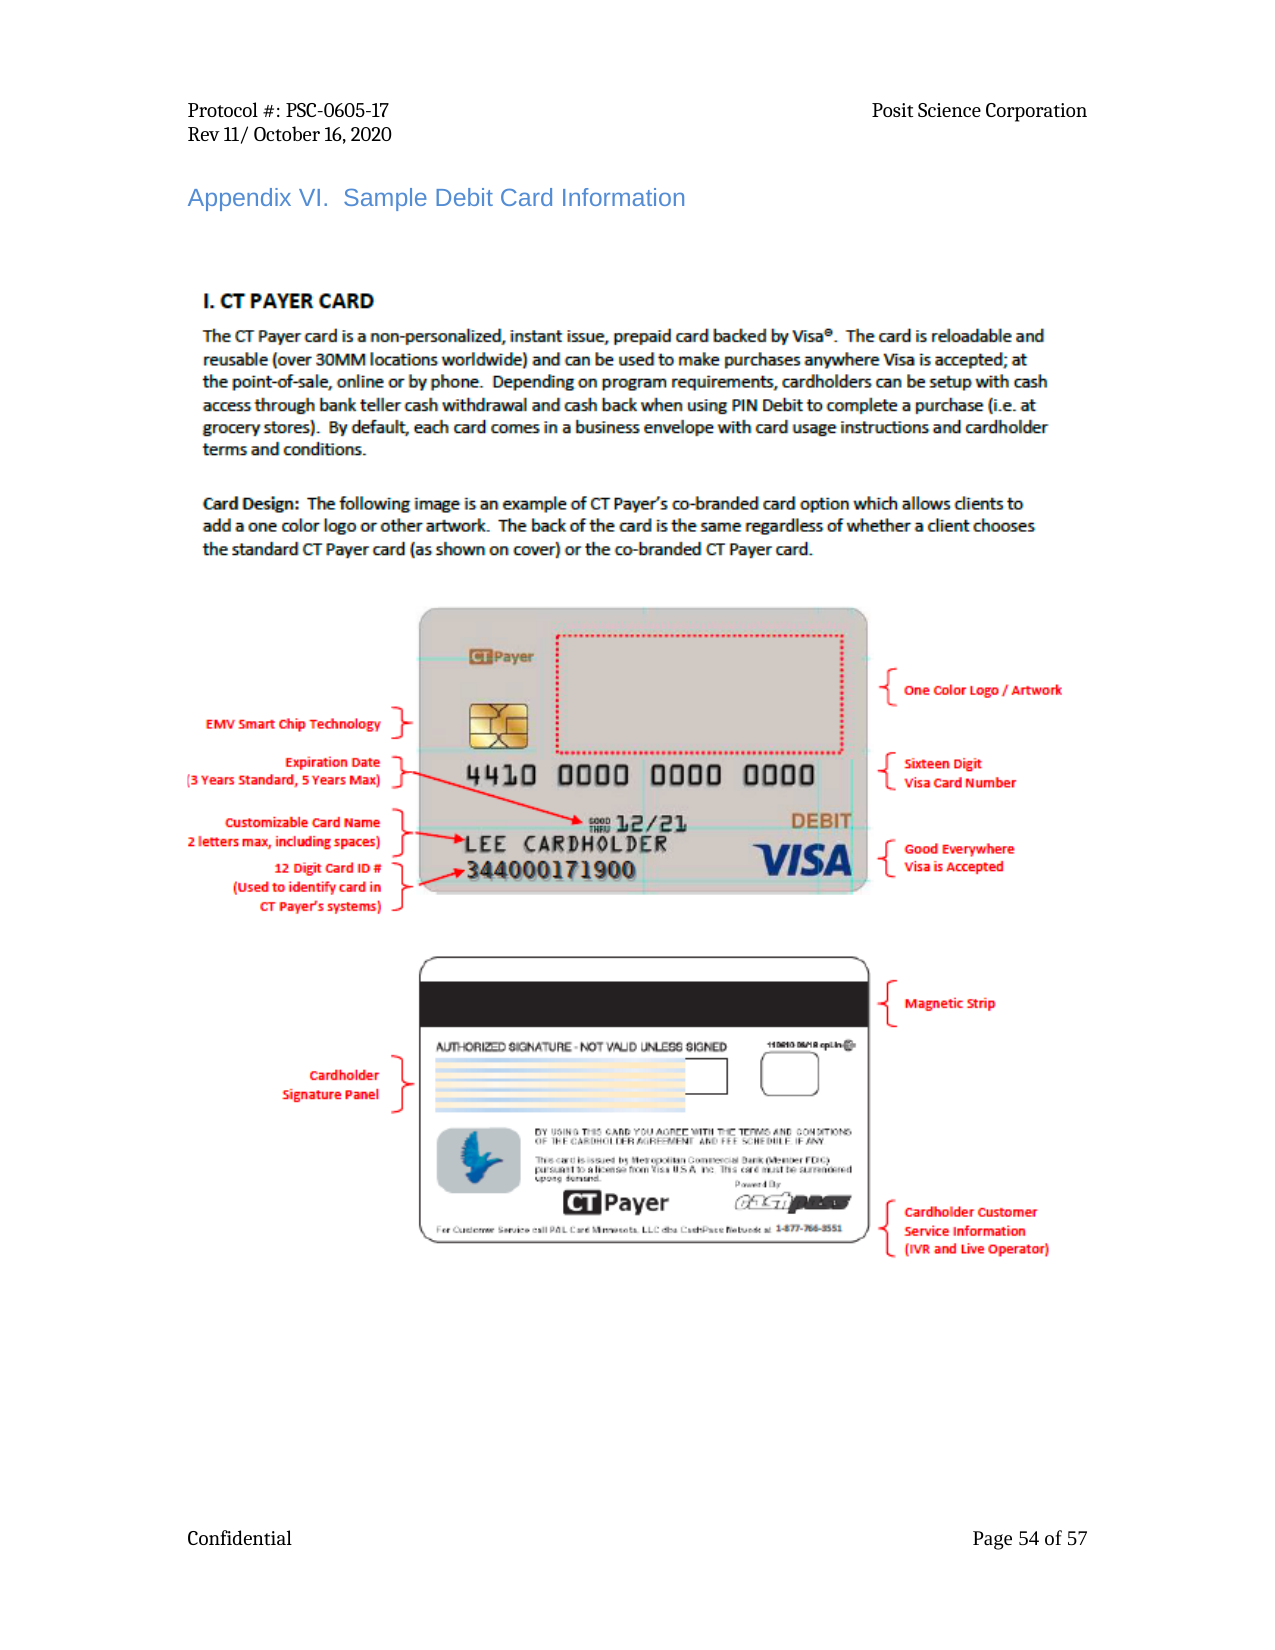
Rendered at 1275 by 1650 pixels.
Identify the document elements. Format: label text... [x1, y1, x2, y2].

subtitle Appendix VI. Sample Debit Card Information [187, 183, 1087, 212]
picture [187, 279, 1087, 1289]
